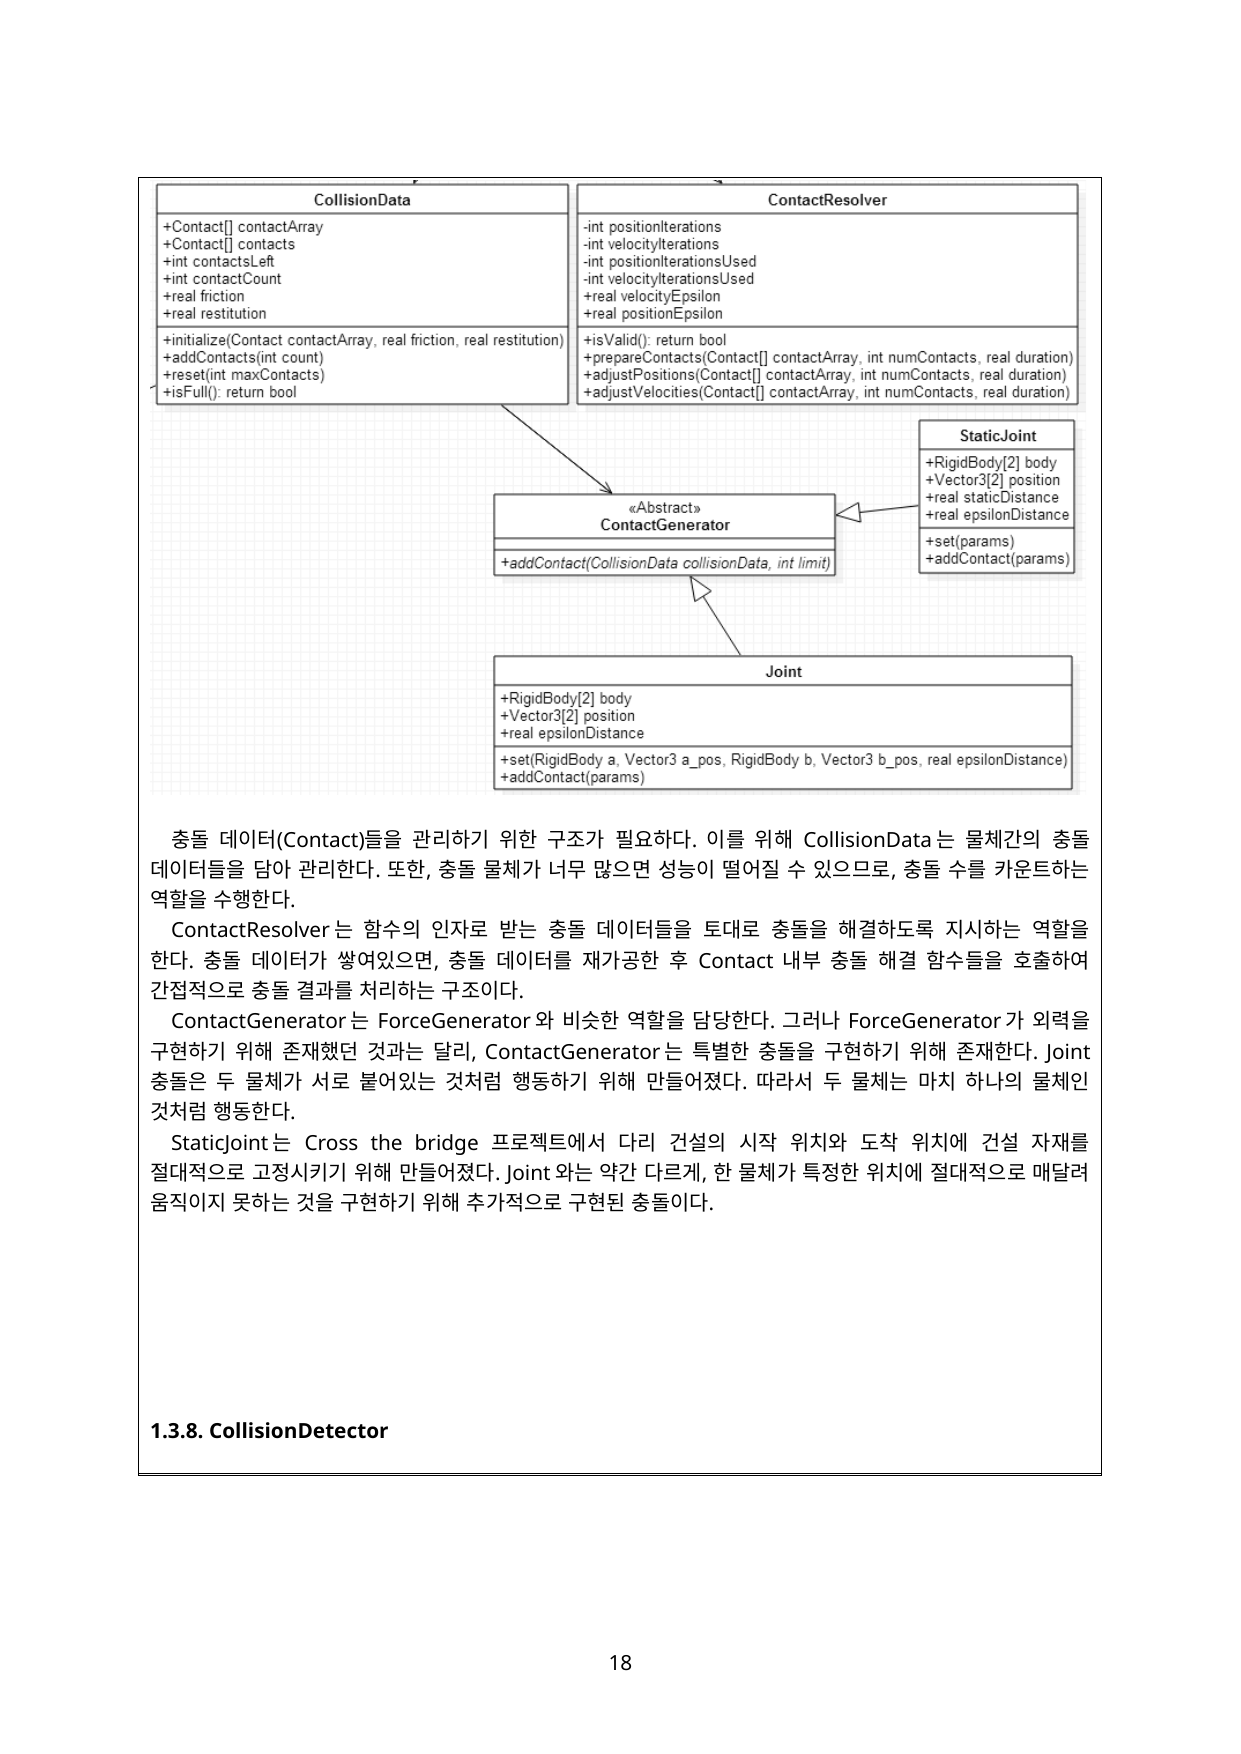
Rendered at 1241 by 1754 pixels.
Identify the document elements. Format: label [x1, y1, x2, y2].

picture [150, 180, 1087, 795]
table_cell [139, 178, 1101, 1473]
